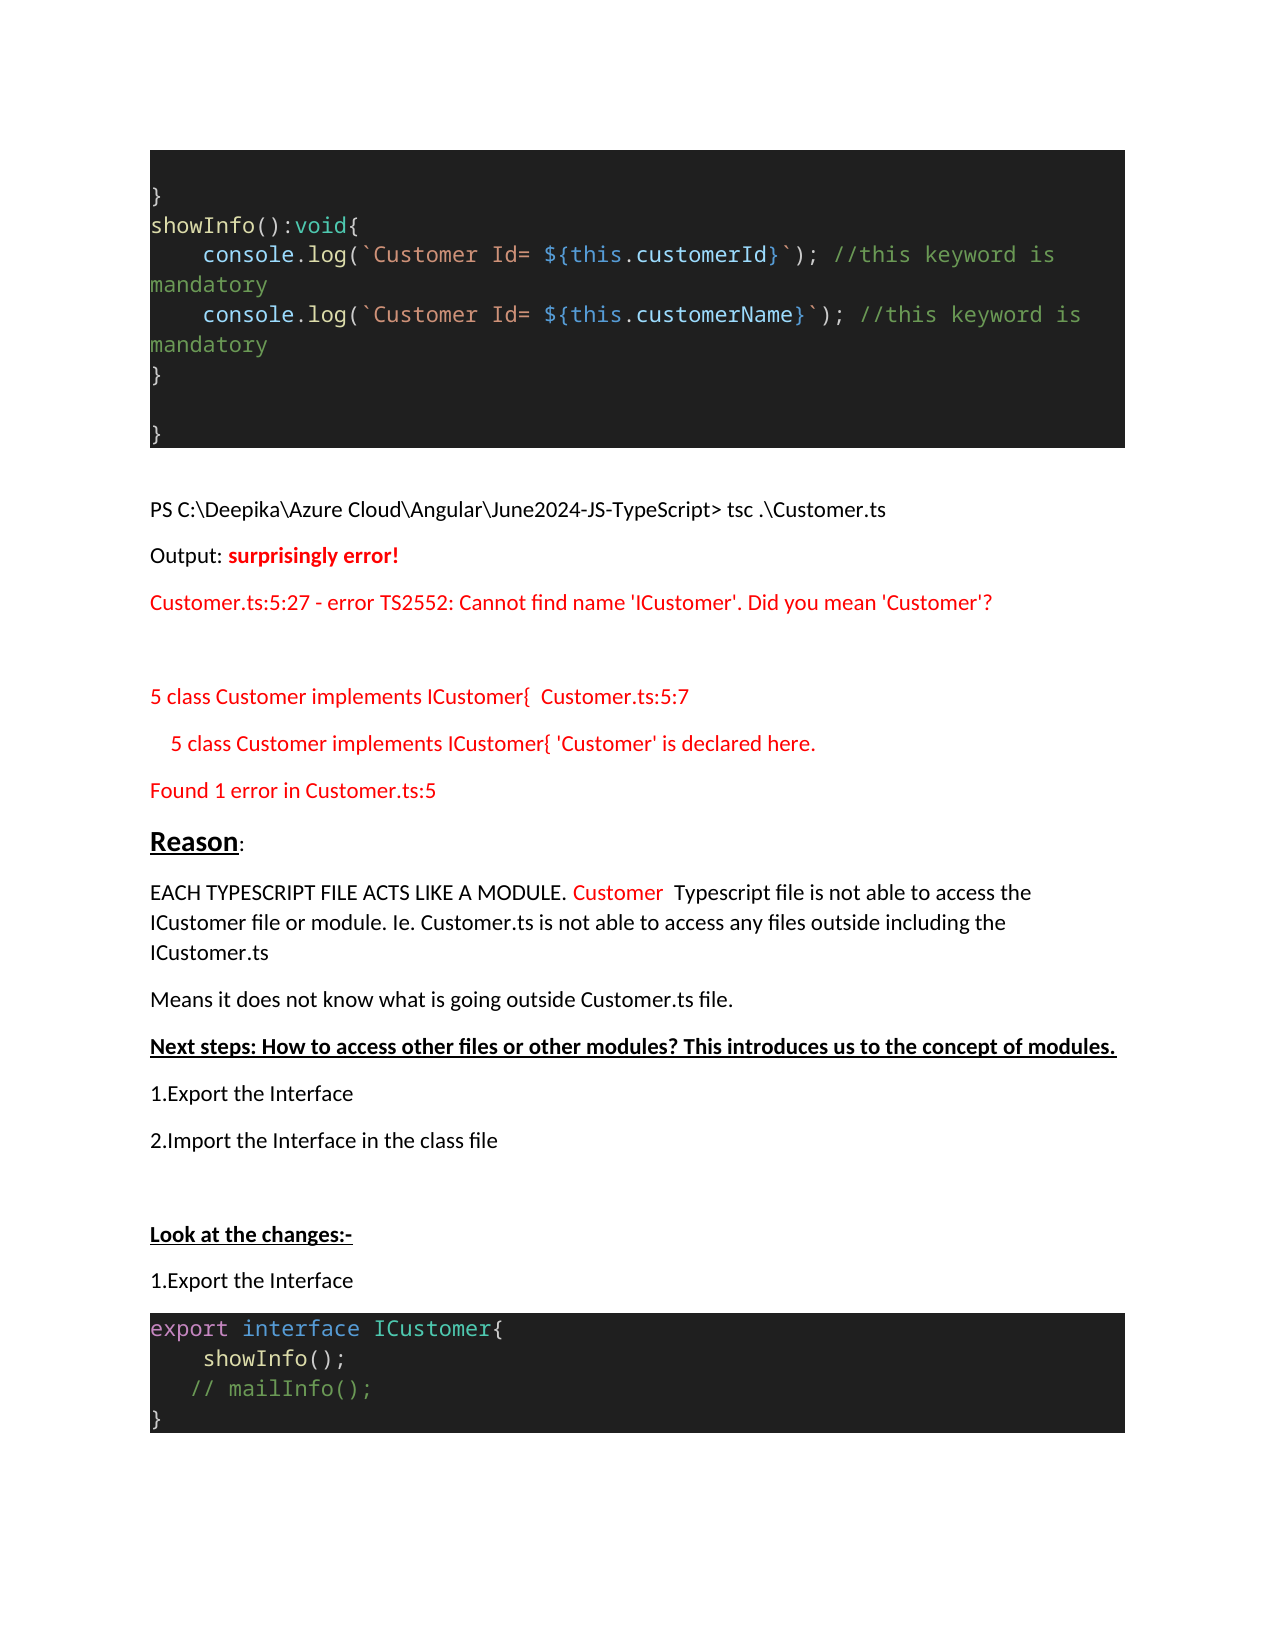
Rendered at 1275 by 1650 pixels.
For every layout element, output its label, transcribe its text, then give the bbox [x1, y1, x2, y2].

text Reason: [150, 823, 1125, 858]
text 5 class Customer implements ICustomer{ 'Customer' is declared here. [150, 729, 1125, 757]
text } [150, 418, 1125, 448]
text // mailInfo(); [150, 1373, 1125, 1403]
text console.log(`Customer Id= ${this.customerName}`); //this keyword is mandatory [150, 299, 1125, 358]
text Next steps: How to access other files or other modules? This introduces us to the concept of modules. [150, 1032, 1125, 1060]
text EACH TYPESCRIPT FILE ACTS LIKE A MODULE. Customer Typescript file is not able to access the ICustomer file or module. Ie. Customer.ts is not able to access any files outside including the ICustomer.ts [150, 878, 1125, 966]
text } [150, 180, 1125, 209]
text Customer.ts:5:27 - error TS2552: Cannot find name 'ICustomer'. Did you mean 'Customer'? [150, 588, 1125, 617]
text export interface ICustomer{ [150, 1313, 1125, 1343]
text 2.Import the Interface in the class file [150, 1126, 1125, 1154]
text 1.Export the Interface [150, 1267, 1125, 1294]
text 1.Export the Interface [150, 1079, 1125, 1107]
text Look at the changes:- [150, 1220, 1125, 1248]
text 5 class Customer implements ICustomer{ Customer.ts:5:7 [150, 682, 1125, 710]
text Output: surprisingly error! [150, 542, 1125, 570]
text console.log(`Customer Id= ${this.customerId}`); //this keyword is mandatory [150, 239, 1125, 299]
text PS C:\Deepika\Azure Cloud\Angular\June2024-JS-TypeScript> tsc .\Customer.ts [150, 495, 1125, 523]
text showInfo(); [150, 1343, 1125, 1373]
text } [150, 358, 1125, 388]
text Means it does not know what is going outside Customer.ts file. [150, 985, 1125, 1013]
text showInfo():void{ [150, 209, 1125, 239]
text } [150, 1403, 1125, 1433]
text Found 1 error in Customer.ts:5 [150, 776, 1125, 804]
